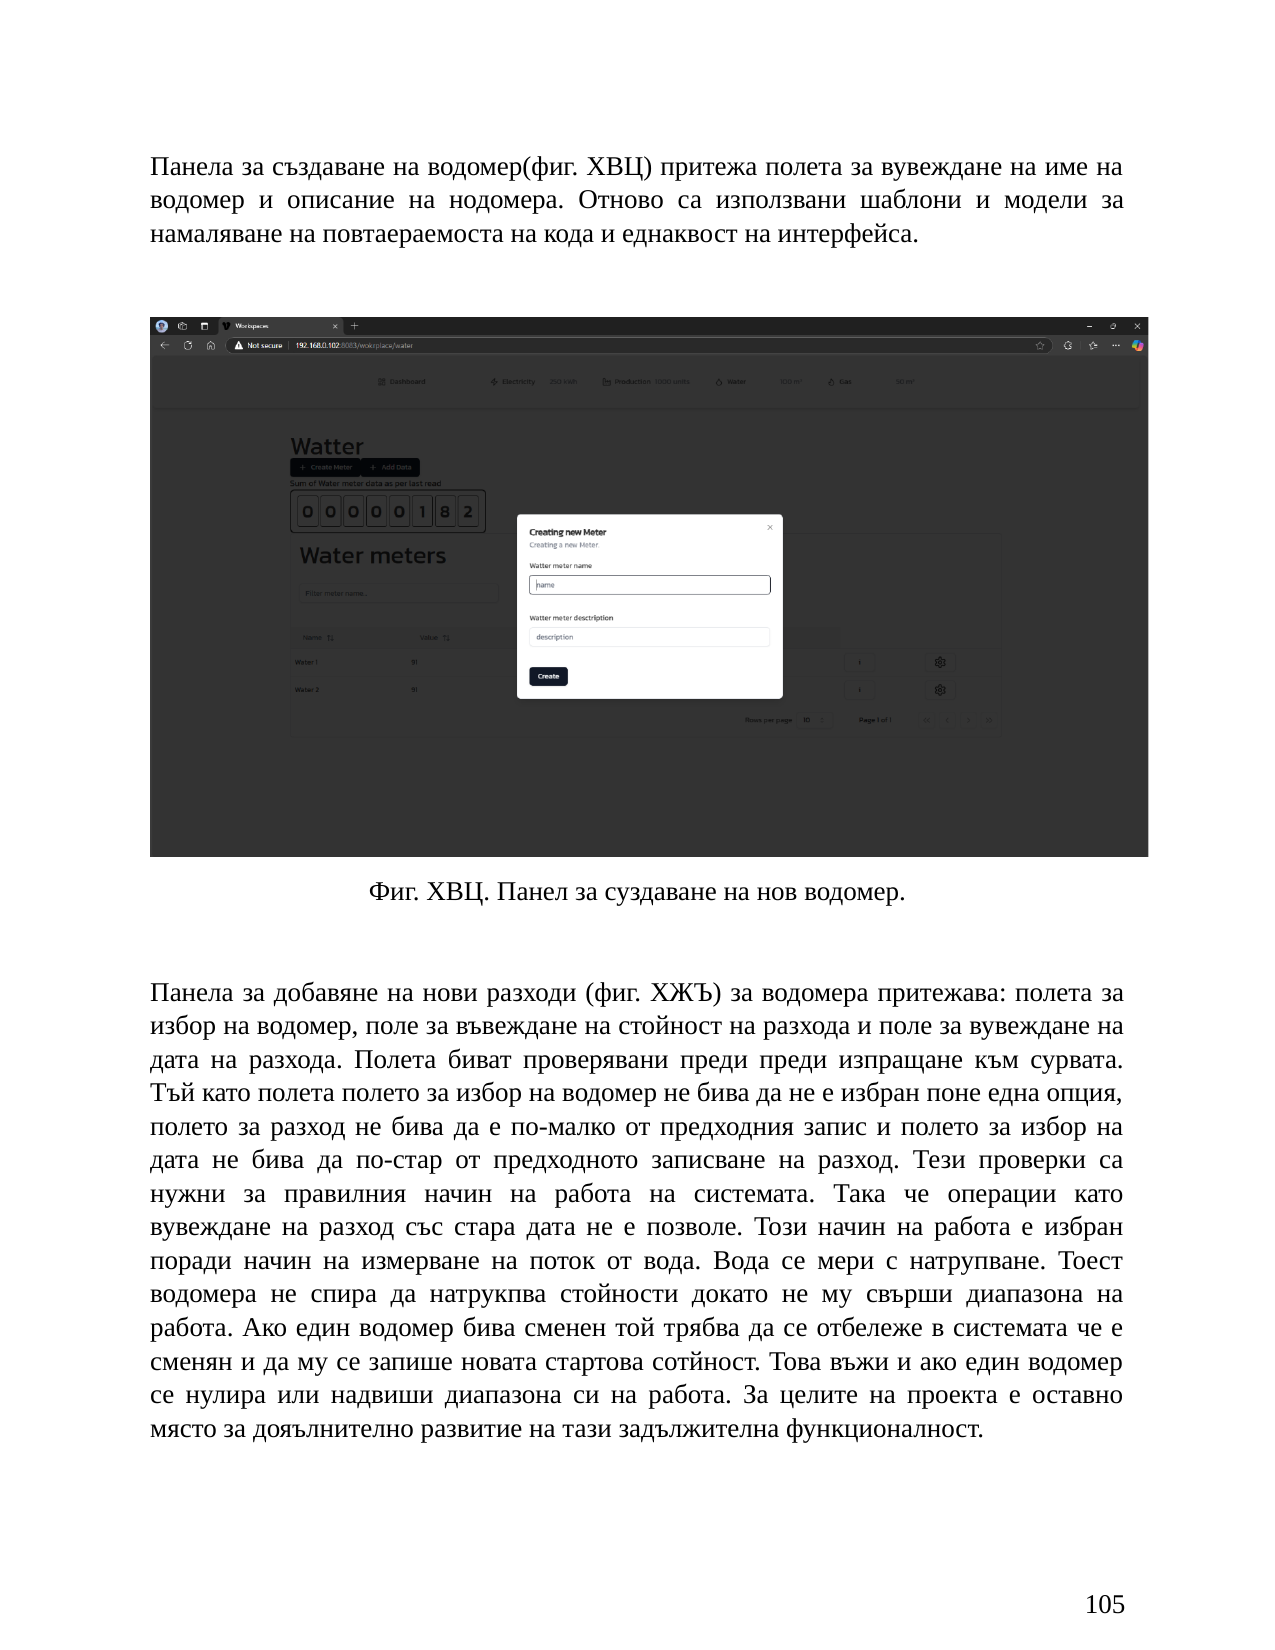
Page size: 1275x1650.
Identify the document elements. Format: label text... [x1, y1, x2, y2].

picture [150, 317, 1149, 857]
text Фиг. ХВЦ. Панел за суздаване на нов водомер. [150, 875, 1125, 906]
text Панела за създаване на водомер(фиг. ХВЦ) притежа полета за вувеждане на име на водомер и описание на нодомера. Отново са използвани шаблони и модели за намаляване на повтаераемоста на кода и еднаквост на интерфейса. [150, 150, 1125, 248]
text Панела за добавяне на нови разходи (фиг. ХЖЪ) за водомера притежава: полета за избор на водомер, поле за въвеждане на стойност на разхода и поле за вувеждане на дата на разхода. Полета биват проверявани преди преди изпращане към сурвата. Тъй като полета полето за избор на водомер не бива да не е избран поне една опция, полето за разход не бива да е по-малко от предходния запис и полето за избор на дата не бива да по-стар от предходното записване на разход. Тези проверки са нужни за правилния начин на работа на системата. Така че операции като вувеждане на разход със стара дата не е позволе. Този начин на работа е избран поради начин на измерване на поток от вода. Вода се мери с натрупване. Тоест водомера не спира да натрукпва стойности докато не му свърши диапазона на работа. Ако един водомер бива сменен той трябва да се отбележе в системата че е сменян и да му се запише новата стартова сотйност. Това въжи и ако един водомер се нулира или надвиши диапазона си на работа. За целите на проекта е оставно място за дояълнително развитие на тази задължителна функционалност. [150, 976, 1125, 1443]
